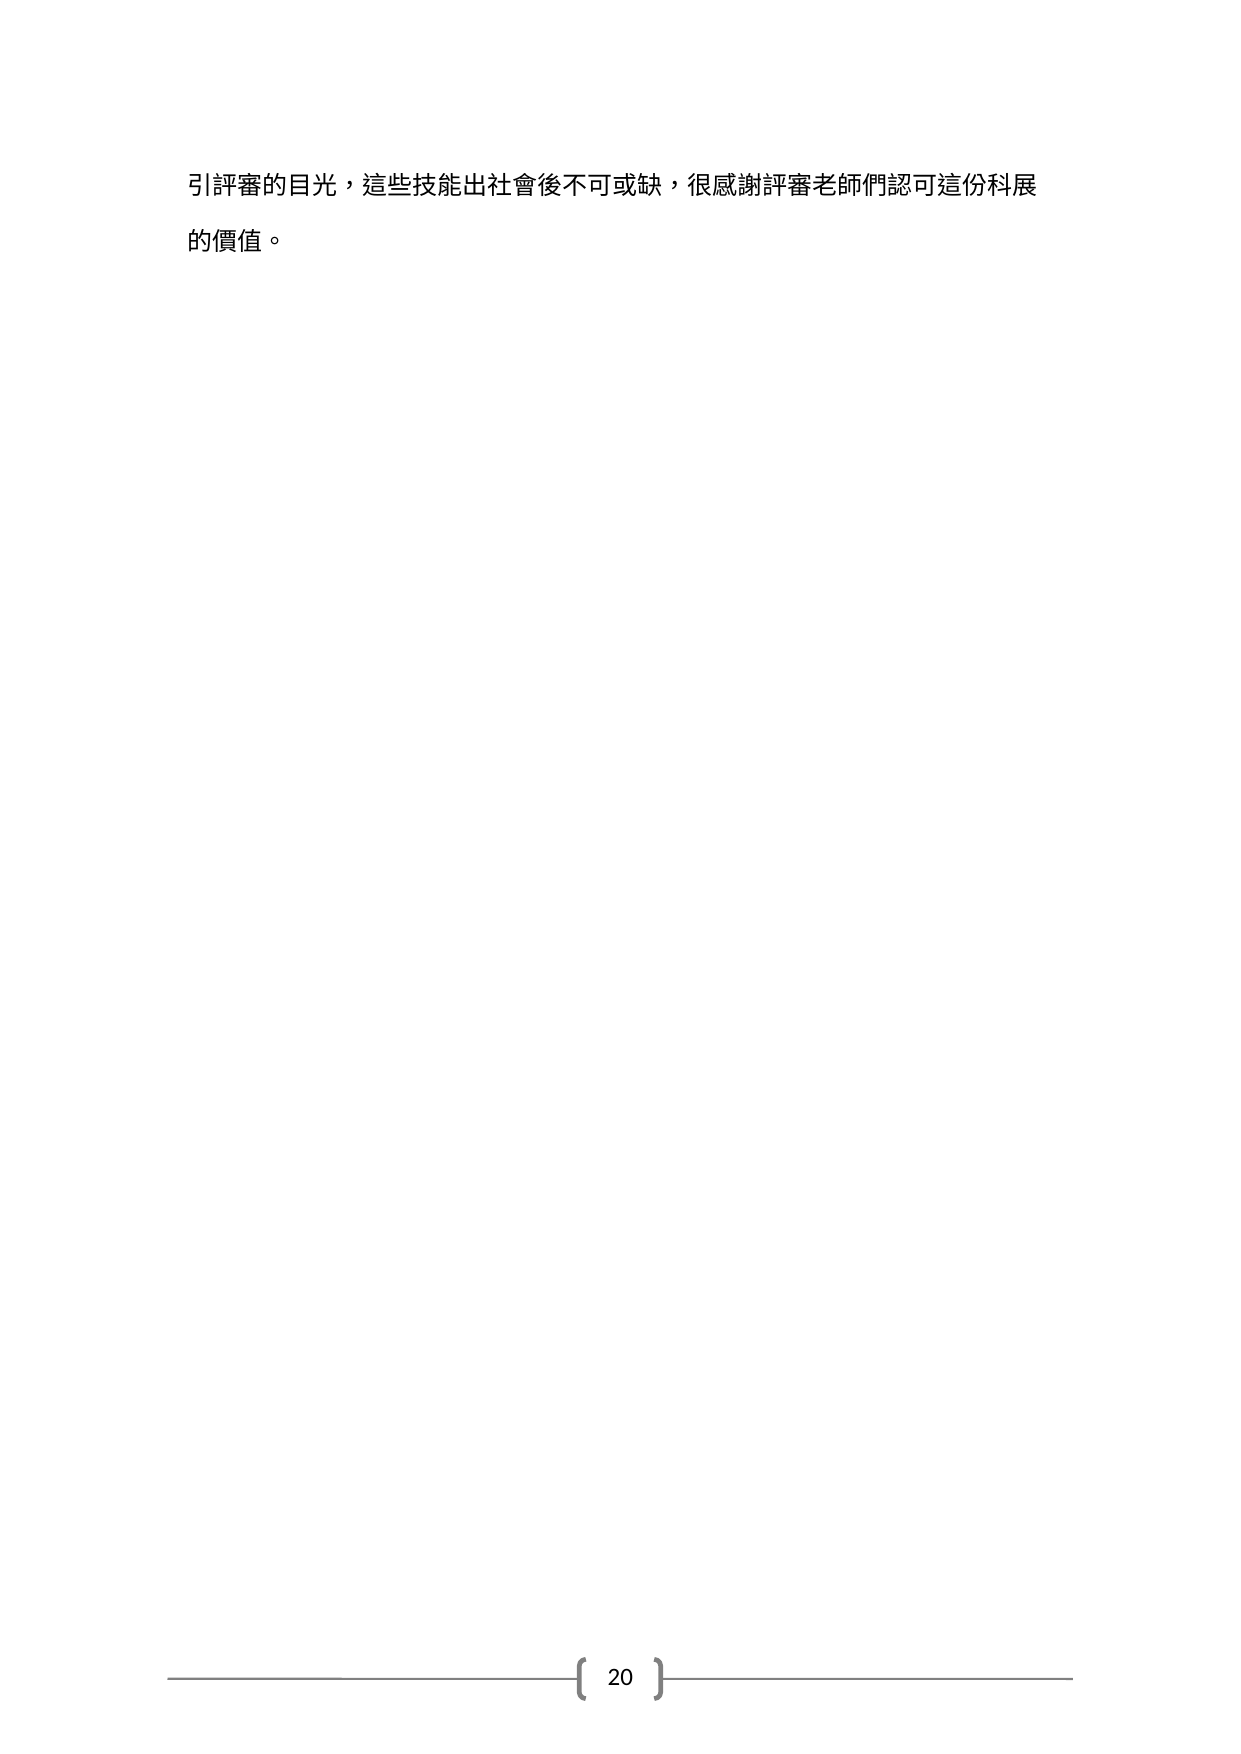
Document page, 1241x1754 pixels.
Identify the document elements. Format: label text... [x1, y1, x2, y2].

text 投稿新北市中小學科展，讓我學到如何簡報，跟評審表達自己的想法，吸引評審的目光，這些技能出社會後不可或缺，很感謝評審老師們認可這份科展的價值。 [187, 164, 1053, 258]
